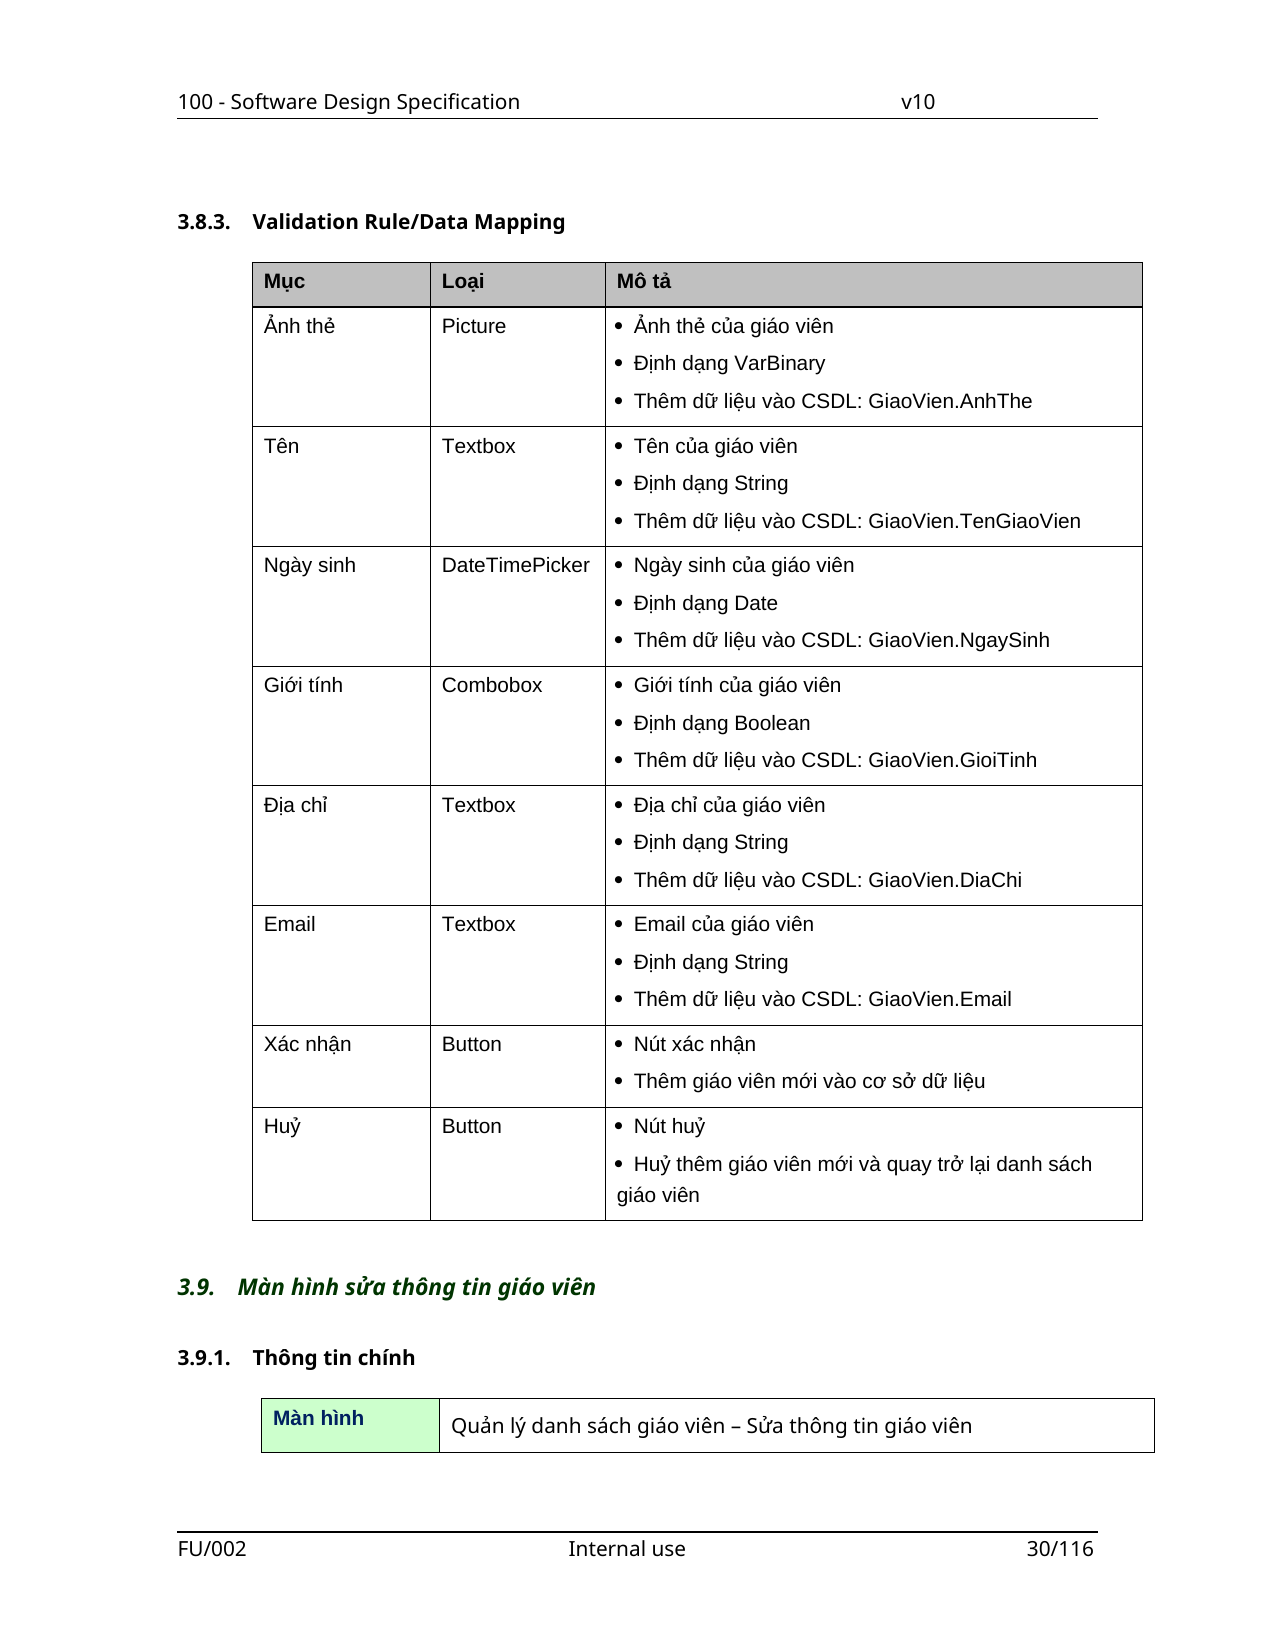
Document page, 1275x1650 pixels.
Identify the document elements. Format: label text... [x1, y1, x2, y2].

table_cell Textbox [431, 786, 605, 905]
table_cell Combobox [431, 667, 605, 785]
subtitle Màn hình sửa thông tin giáo viên [177, 1271, 1098, 1302]
table_header Mục [253, 263, 430, 306]
table_header Màn hình [262, 1399, 439, 1452]
table_cell Textbox [431, 906, 605, 1024]
table_cell Tên [253, 427, 430, 546]
table_cell Ảnh thẻ của giáo viên Định dạng VarBinary Thêm dữ liệu vào CSDL: GiaoVien.AnhThe [606, 308, 1142, 426]
table_cell Button [431, 1108, 605, 1220]
table_cell Picture [431, 308, 605, 426]
table_cell Địa chỉ [253, 786, 430, 905]
subtitle Validation Rule/Data Mapping [177, 207, 1098, 235]
table_cell Email [253, 906, 430, 1024]
table_cell DateTimePicker [431, 547, 605, 666]
table_cell Textbox [431, 427, 605, 546]
table_cell Nút huỷ Huỷ thêm giáo viên mới và quay trở lại danh sách giáo viên [606, 1108, 1142, 1220]
table_header Mô tả [606, 263, 1142, 306]
table_cell Huỷ [253, 1108, 430, 1220]
table_cell Giới tính của giáo viên Định dạng Boolean Thêm dữ liệu vào CSDL: GiaoVien.GioiTinh [606, 667, 1142, 785]
subtitle Thông tin chính [177, 1343, 1098, 1371]
table_cell Giới tính [253, 667, 430, 785]
table_cell Nút xác nhận Thêm giáo viên mới vào cơ sở dữ liệu [606, 1026, 1142, 1107]
table_cell Xác nhận [253, 1026, 430, 1107]
table_cell Tên của giáo viên Định dạng String Thêm dữ liệu vào CSDL: GiaoVien.TenGiaoVien [606, 427, 1142, 546]
table_header Quản lý danh sách giáo viên – Sửa thông tin giáo viên [440, 1399, 1154, 1452]
table_cell Ngày sinh của giáo viên Định dạng Date Thêm dữ liệu vào CSDL: GiaoVien.NgaySinh [606, 547, 1142, 666]
table_cell Email của giáo viên Định dạng String Thêm dữ liệu vào CSDL: GiaoVien.Email [606, 906, 1142, 1024]
table_cell Ngày sinh [253, 547, 430, 666]
table_cell Địa chỉ của giáo viên Định dạng String Thêm dữ liệu vào CSDL: GiaoVien.DiaChi [606, 786, 1142, 905]
table_cell Ảnh thẻ [253, 308, 430, 426]
table_cell Button [431, 1026, 605, 1107]
table_header Loại [431, 263, 605, 306]
